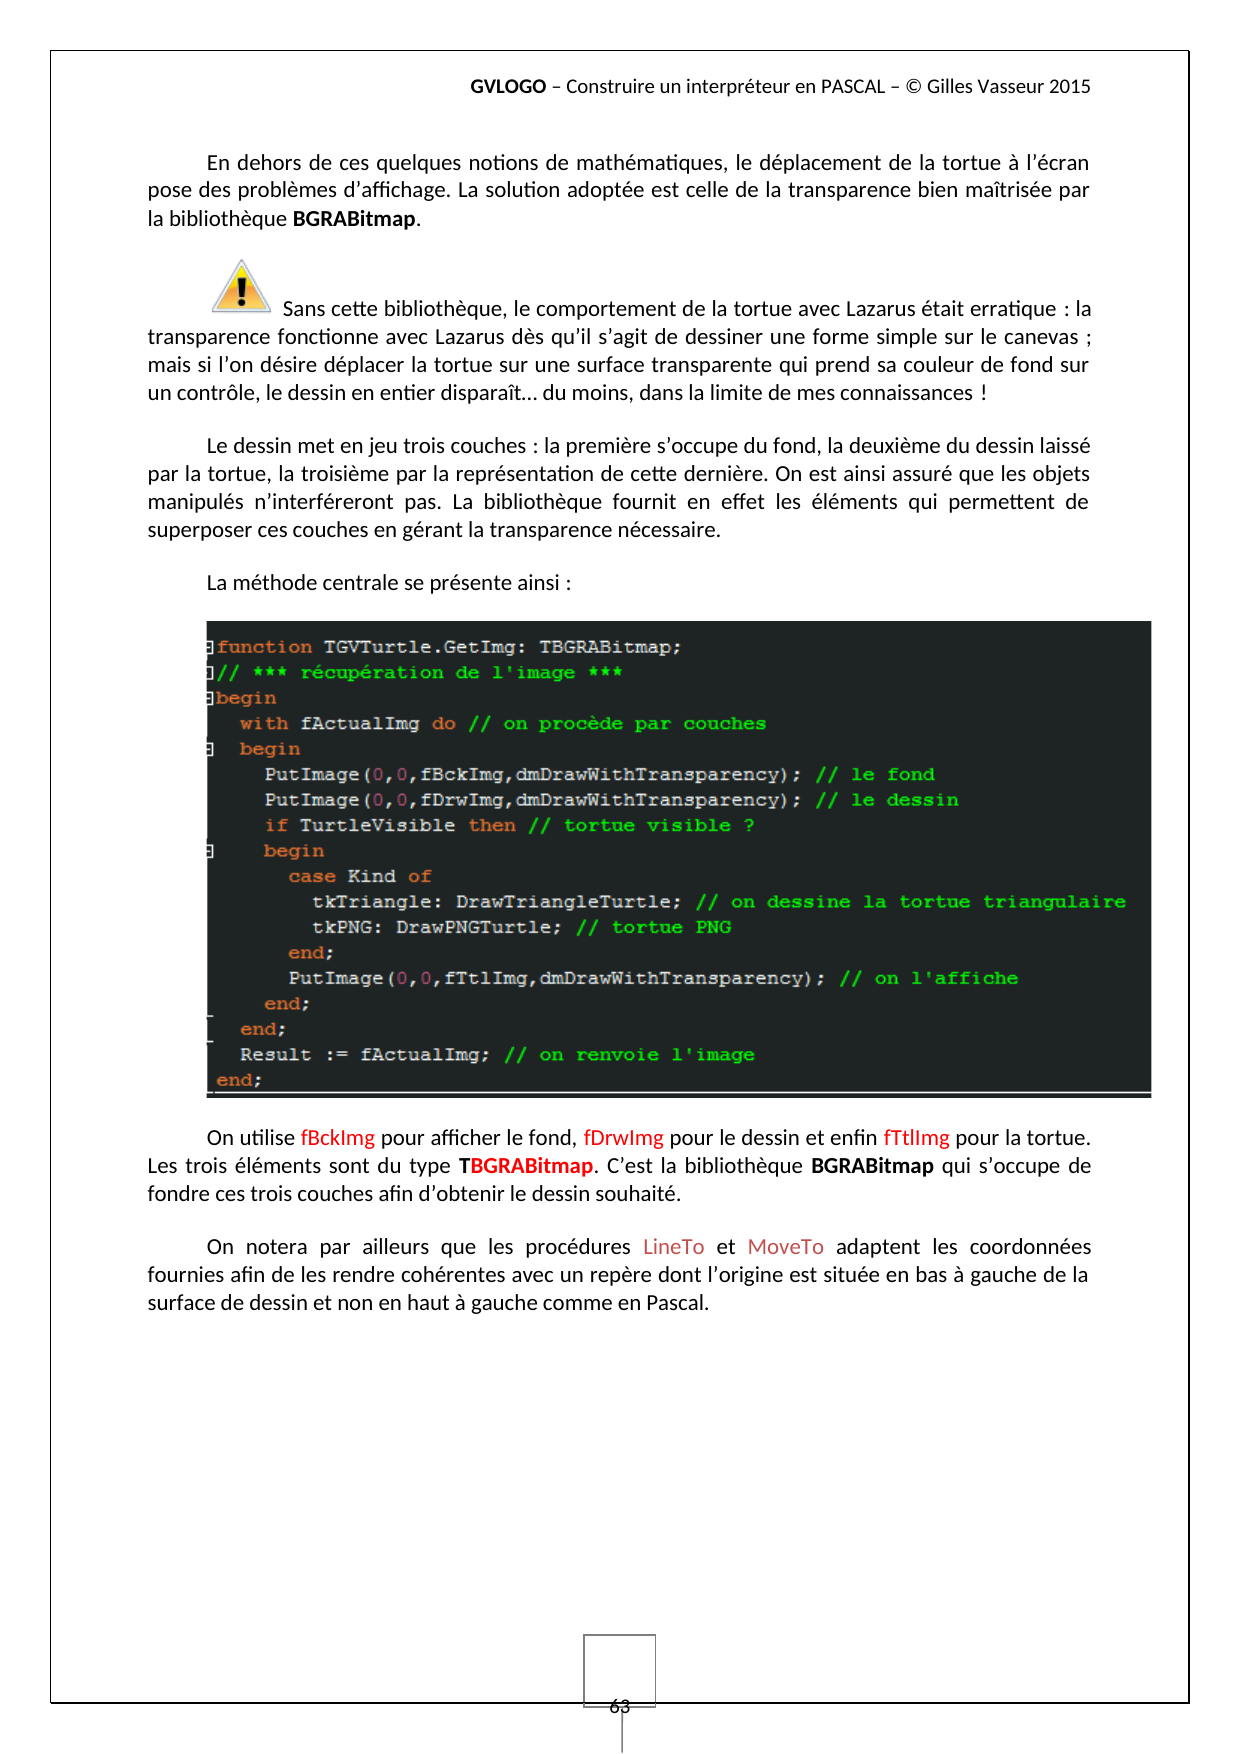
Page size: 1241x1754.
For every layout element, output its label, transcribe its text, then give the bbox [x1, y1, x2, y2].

text La méthode centrale se présente ainsi : [147, 568, 1092, 596]
text On notera par ailleurs que les procédures LineTo et MoveTo adaptent les coordonnées fournies afin de les rendre cohérentes avec un repère dont l’origine est située en bas à gauche de la surface de dessin et non en haut à gauche comme en Pascal. [147, 1232, 1092, 1316]
picture [211, 256, 272, 316]
picture [206, 621, 1152, 1098]
text On utilise fBckImg pour afficher le fond, fDrwImg pour le dessin et enfin fTtlImg pour la tortue. Les trois éléments sont du type TBGRABitmap. C’est la bibliothèque BGRABitmap qui s’occupe de fondre ces trois couches afin d’obtenir le dessin souhaité. [147, 1123, 1092, 1207]
text En dehors de ces quelques notions de mathématiques, le déplacement de la tortue à l’écran pose des problèmes d’affichage. La solution adoptée est celle de la transparence bien maîtrisée par la bibliothèque BGRABitmap. [147, 148, 1092, 232]
text Sans cette bibliothèque, le comportement de la tortue avec Lazarus était erratique : la transparence fonctionne avec Lazarus dès qu’il s’agit de dessiner une forme simple sur le canevas ; mais si l’on désire déplacer la tortue sur une surface transparente qui prend sa couleur de fond sur un contrôle, le dessin en entier disparaît… du moins, dans la limite de mes connaissances ! [147, 257, 1092, 406]
text Le dessin met en jeu trois couches : la première s’occupe du fond, la deuxième du dessin laissé par la tortue, la troisième par la représentation de cette dernière. On est ainsi assuré que les objets manipulés n’interféreront pas. La bibliothèque fournit en effet les éléments qui permettent de superposer ces couches en gérant la transparence nécessaire. [147, 431, 1092, 543]
